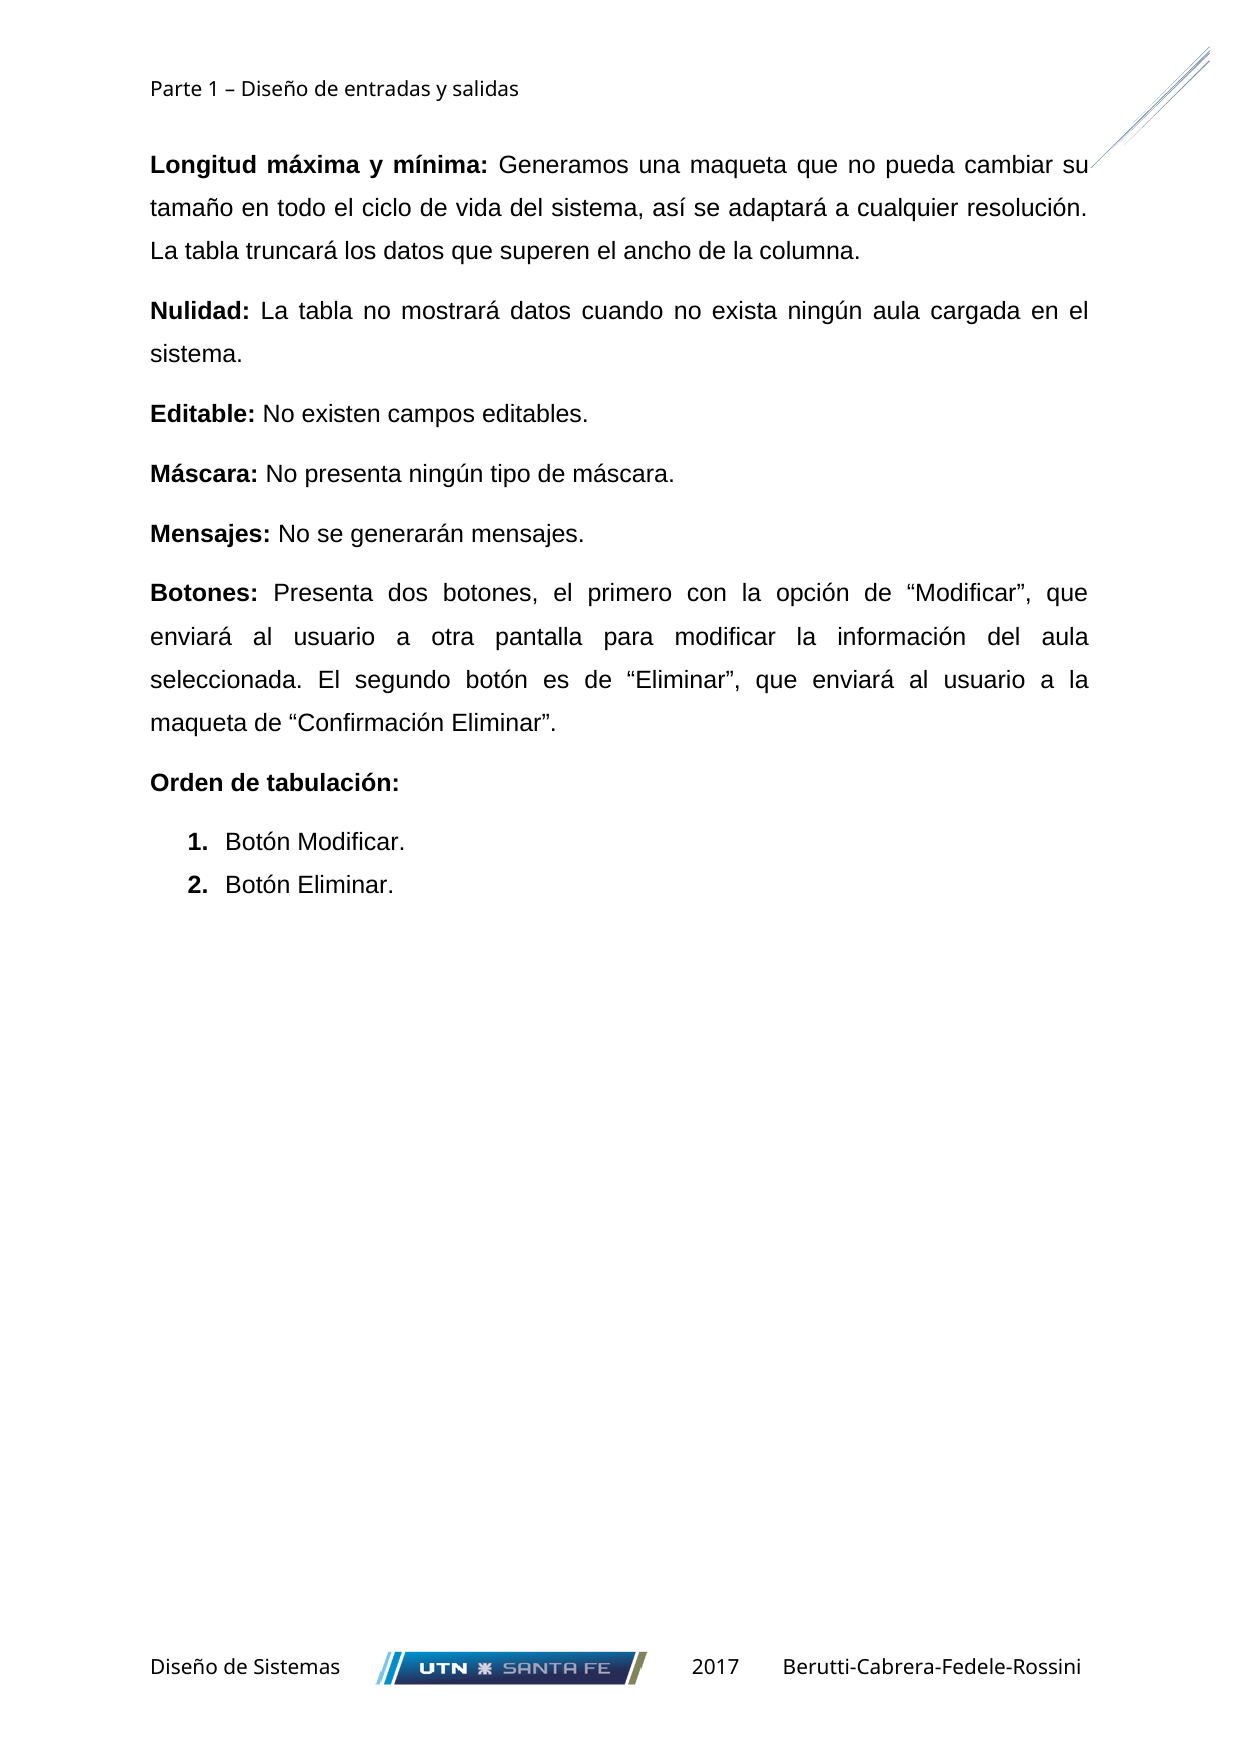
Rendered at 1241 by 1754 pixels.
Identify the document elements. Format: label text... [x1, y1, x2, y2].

text Mensajes: No se generarán mensajes. [150, 518, 1090, 547]
picture [356, 1588, 668, 1748]
text Longitud máxima y mínima: Generamos una maqueta que no pueda cambiar su tamaño en todo el ciclo de vida del sistema, así se adaptará a cualquier resolución. La tabla truncará los datos que superen el ancho de la columna. [150, 150, 1090, 265]
text Editable: No existen campos editables. [150, 399, 1090, 428]
list Botón Modificar. [187, 827, 1090, 856]
text Máscara: No presenta ningún tipo de máscara. [150, 459, 1090, 487]
text Botones: Presenta dos botones, el primero con la opción de “Modificar”, que enviará al usuario a otra pantalla para modificar la información del aula seleccionada. El segundo botón es de “Eliminar”, que enviará al usuario a la maqueta de “Confirmación Eliminar”. [150, 578, 1090, 736]
list Botón Eliminar. [187, 870, 1090, 899]
text Nulidad: La tabla no mostrará datos cuando no exista ningún aula cargada en el sistema. [150, 296, 1090, 368]
text Orden de tabulación: [150, 767, 1090, 796]
